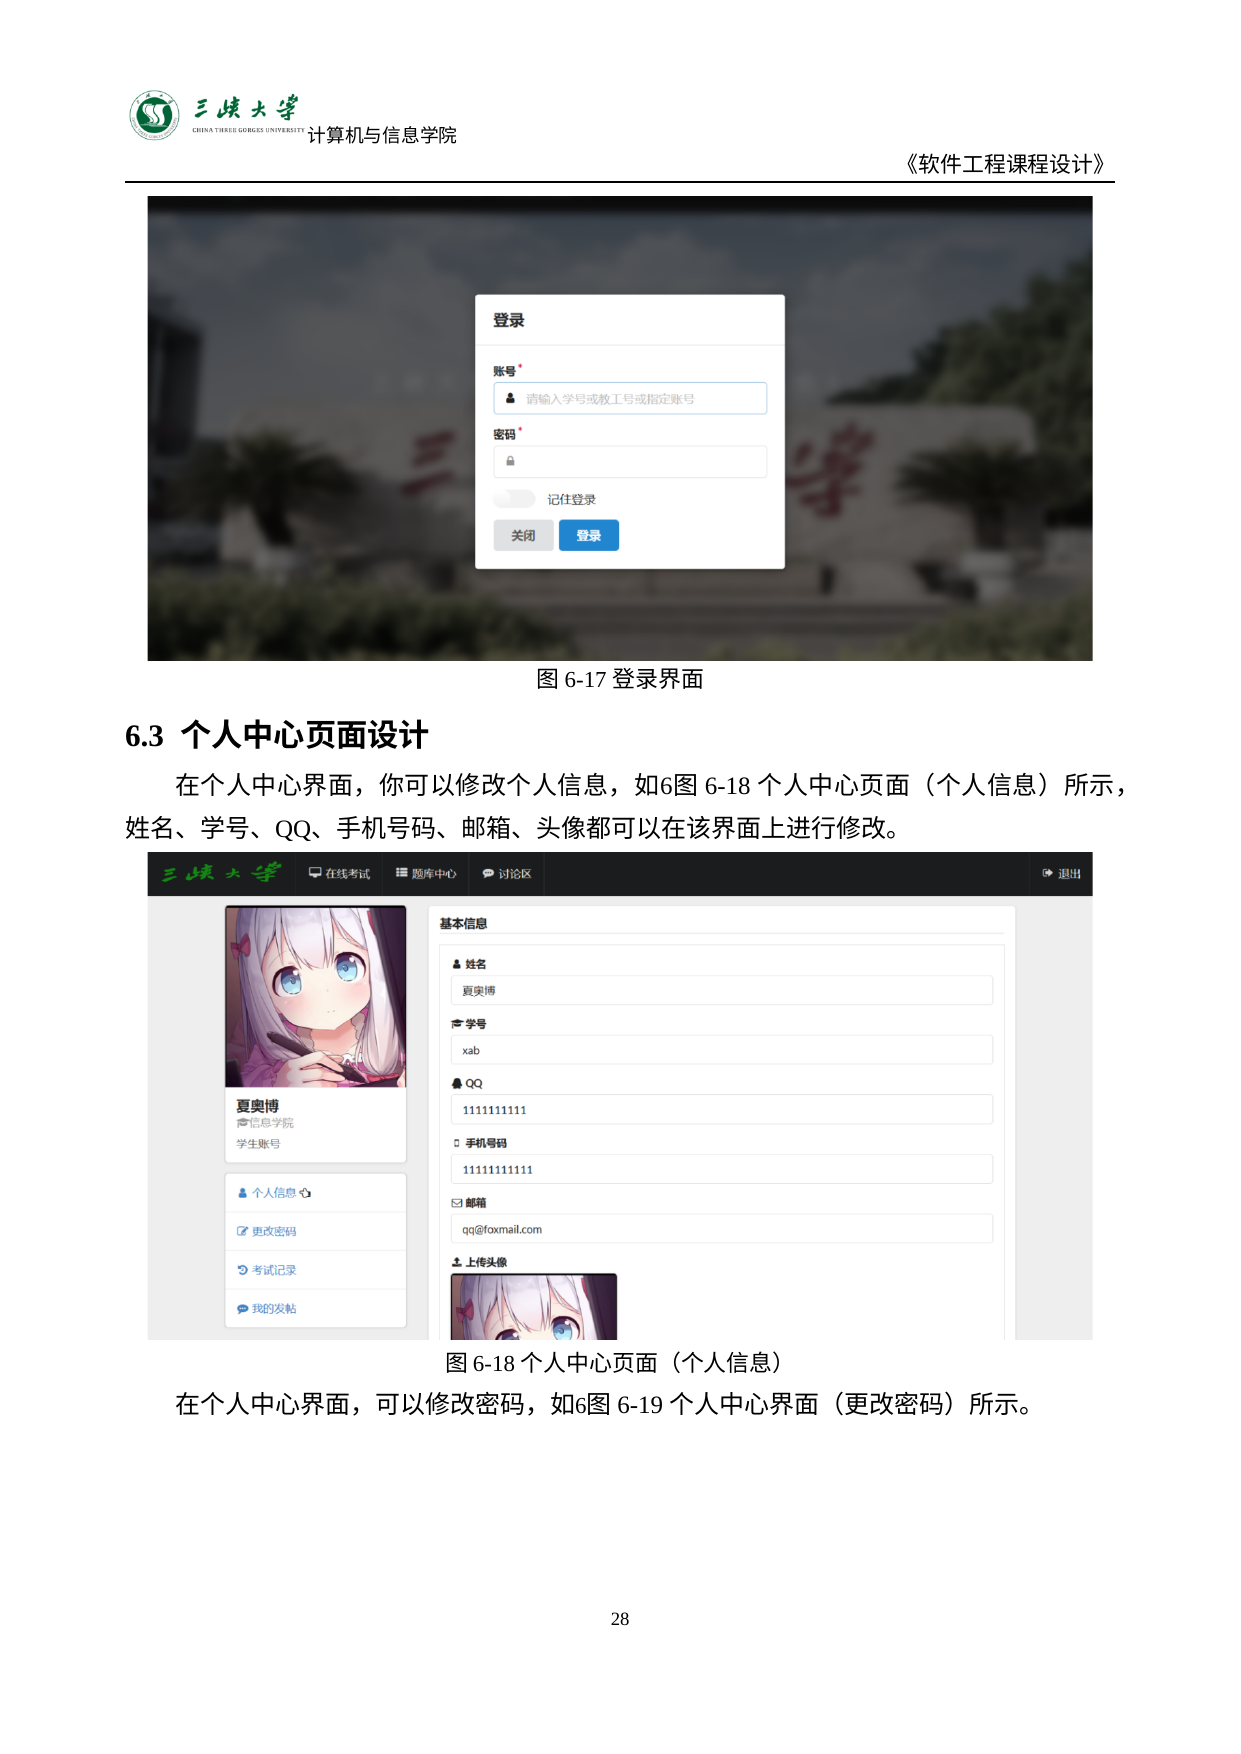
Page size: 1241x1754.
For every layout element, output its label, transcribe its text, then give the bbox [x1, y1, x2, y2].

picture [147, 852, 1093, 1340]
subtitle 个人中心页面设计 [125, 701, 1115, 766]
picture [125, 88, 308, 142]
picture [147, 196, 1093, 661]
